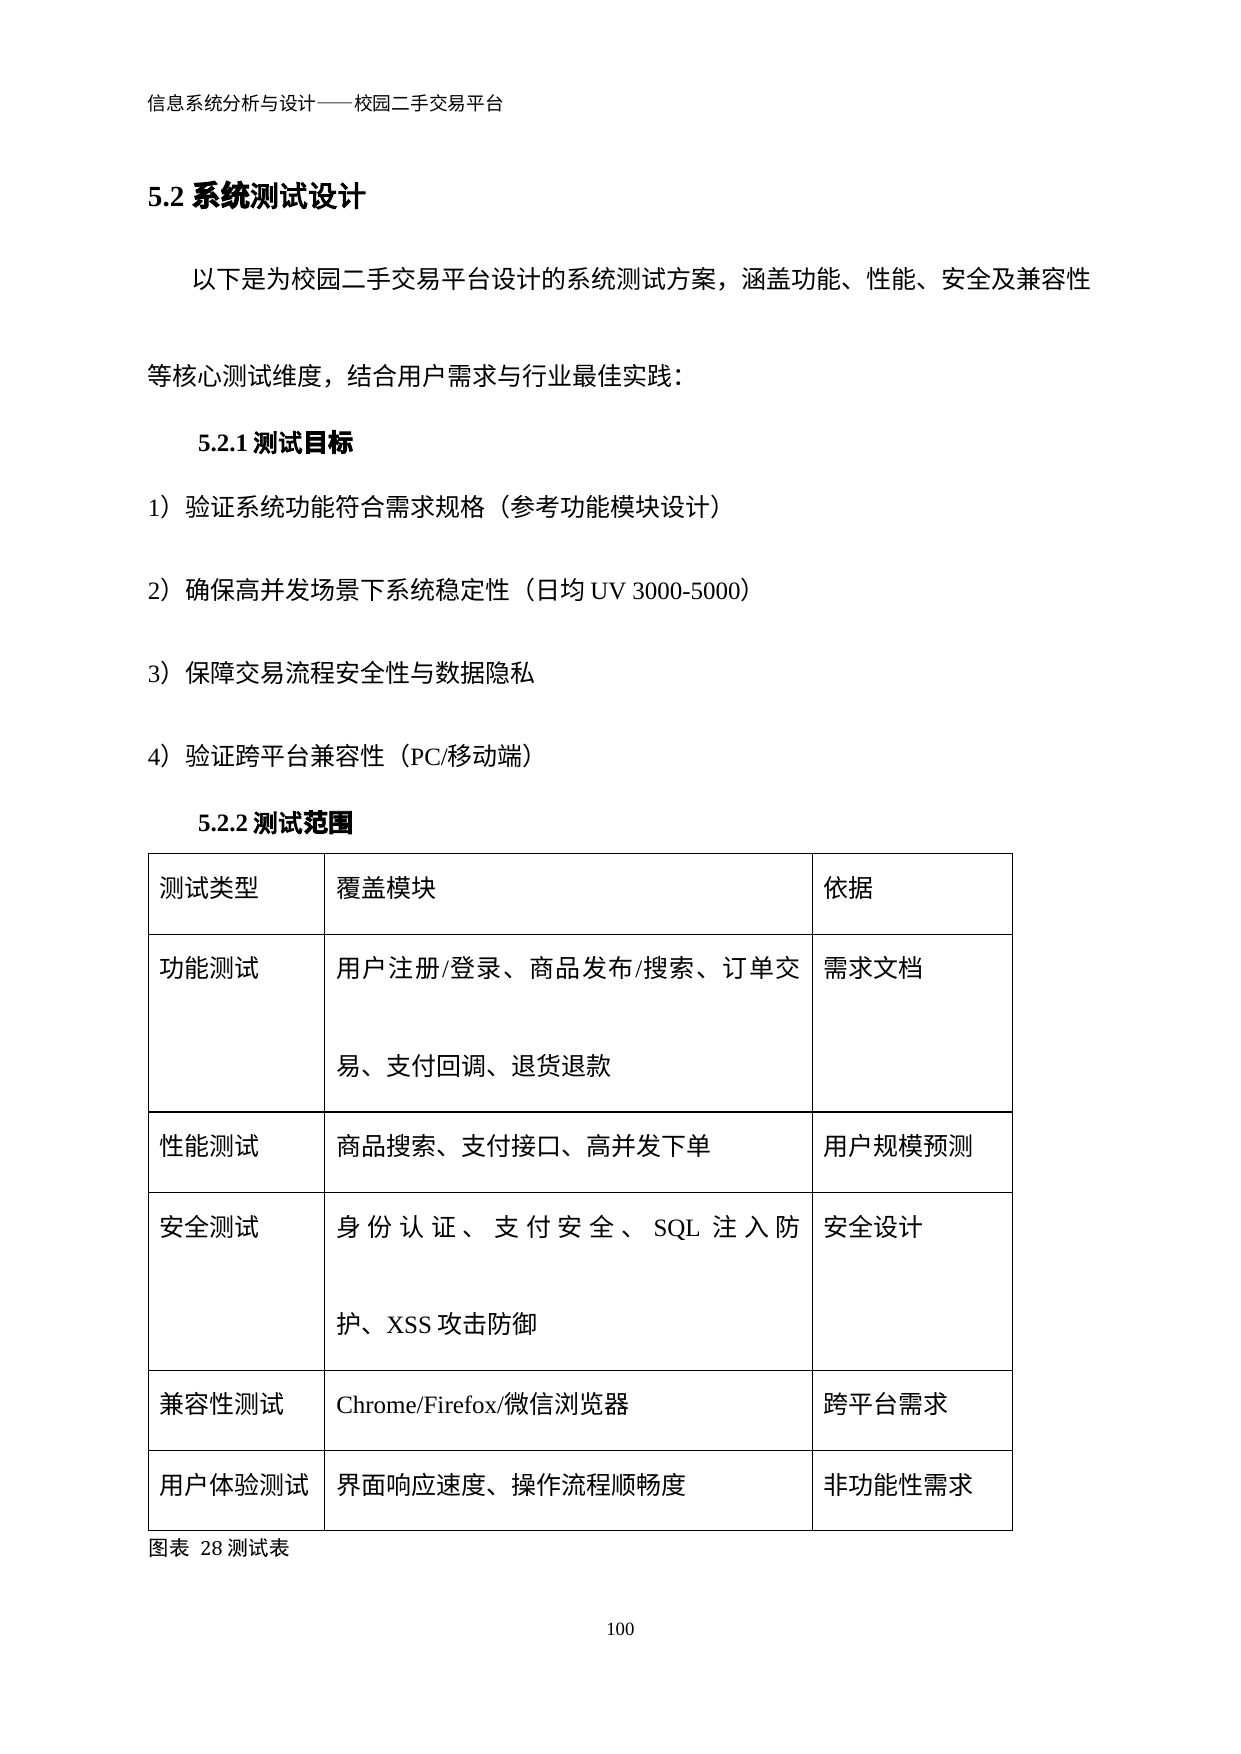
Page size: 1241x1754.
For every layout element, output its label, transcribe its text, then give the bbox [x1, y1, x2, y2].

table_cell 性能测试 [149, 1113, 324, 1192]
table_cell 跨平台需求 [813, 1371, 1012, 1450]
subtitle 5.2.2测试范围 [148, 806, 1092, 838]
text 图表 28测试表 [148, 1531, 1092, 1564]
table_cell 身份认证、支付安全、SQL注入防护、XSS攻击防御 [325, 1193, 812, 1369]
table_cell 安全测试 [149, 1193, 324, 1369]
table_cell 需求文档 [813, 935, 1012, 1111]
table_cell 兼容性测试 [149, 1371, 324, 1450]
text 以下是为校园二手交易平台设计的系统测试方案，涵盖功能、性能、安全及兼容性等核心测试维度，结合用户需求与行业最佳实践： [148, 245, 1092, 407]
table_cell 用户体验测试 [149, 1451, 324, 1530]
text 2）确保高并发场景下系统稳定性（日均UV 3000-5000） [148, 556, 1092, 621]
subtitle 5.2.1测试目标 [148, 425, 1092, 458]
table_header 覆盖模块 [325, 854, 812, 933]
table_cell 安全设计 [813, 1193, 1012, 1369]
text 4）验证跨平台兼容性（PC/移动端） [148, 722, 1092, 787]
table_header 依据 [813, 854, 1012, 933]
text 1）验证系统功能符合需求规格（参考功能模块设计） [148, 473, 1092, 538]
table_header 测试类型 [149, 854, 324, 933]
table_cell 商品搜索、支付接口、高并发下单 [325, 1113, 812, 1192]
table_cell 功能测试 [149, 935, 324, 1111]
subtitle 5.2 系统测试设计 [148, 162, 1092, 227]
table_cell Chrome/Firefox/微信浏览器 [325, 1371, 812, 1450]
text 3）保障交易流程安全性与数据隐私 [148, 639, 1092, 704]
table_cell 非功能性需求 [813, 1451, 1012, 1530]
table_cell 界面响应速度、操作流程顺畅度 [325, 1451, 812, 1530]
table_cell 用户注册/登录、商品发布/搜索、订单交易、支付回调、退货退款 [325, 935, 812, 1111]
table_cell 用户规模预测 [813, 1113, 1012, 1192]
